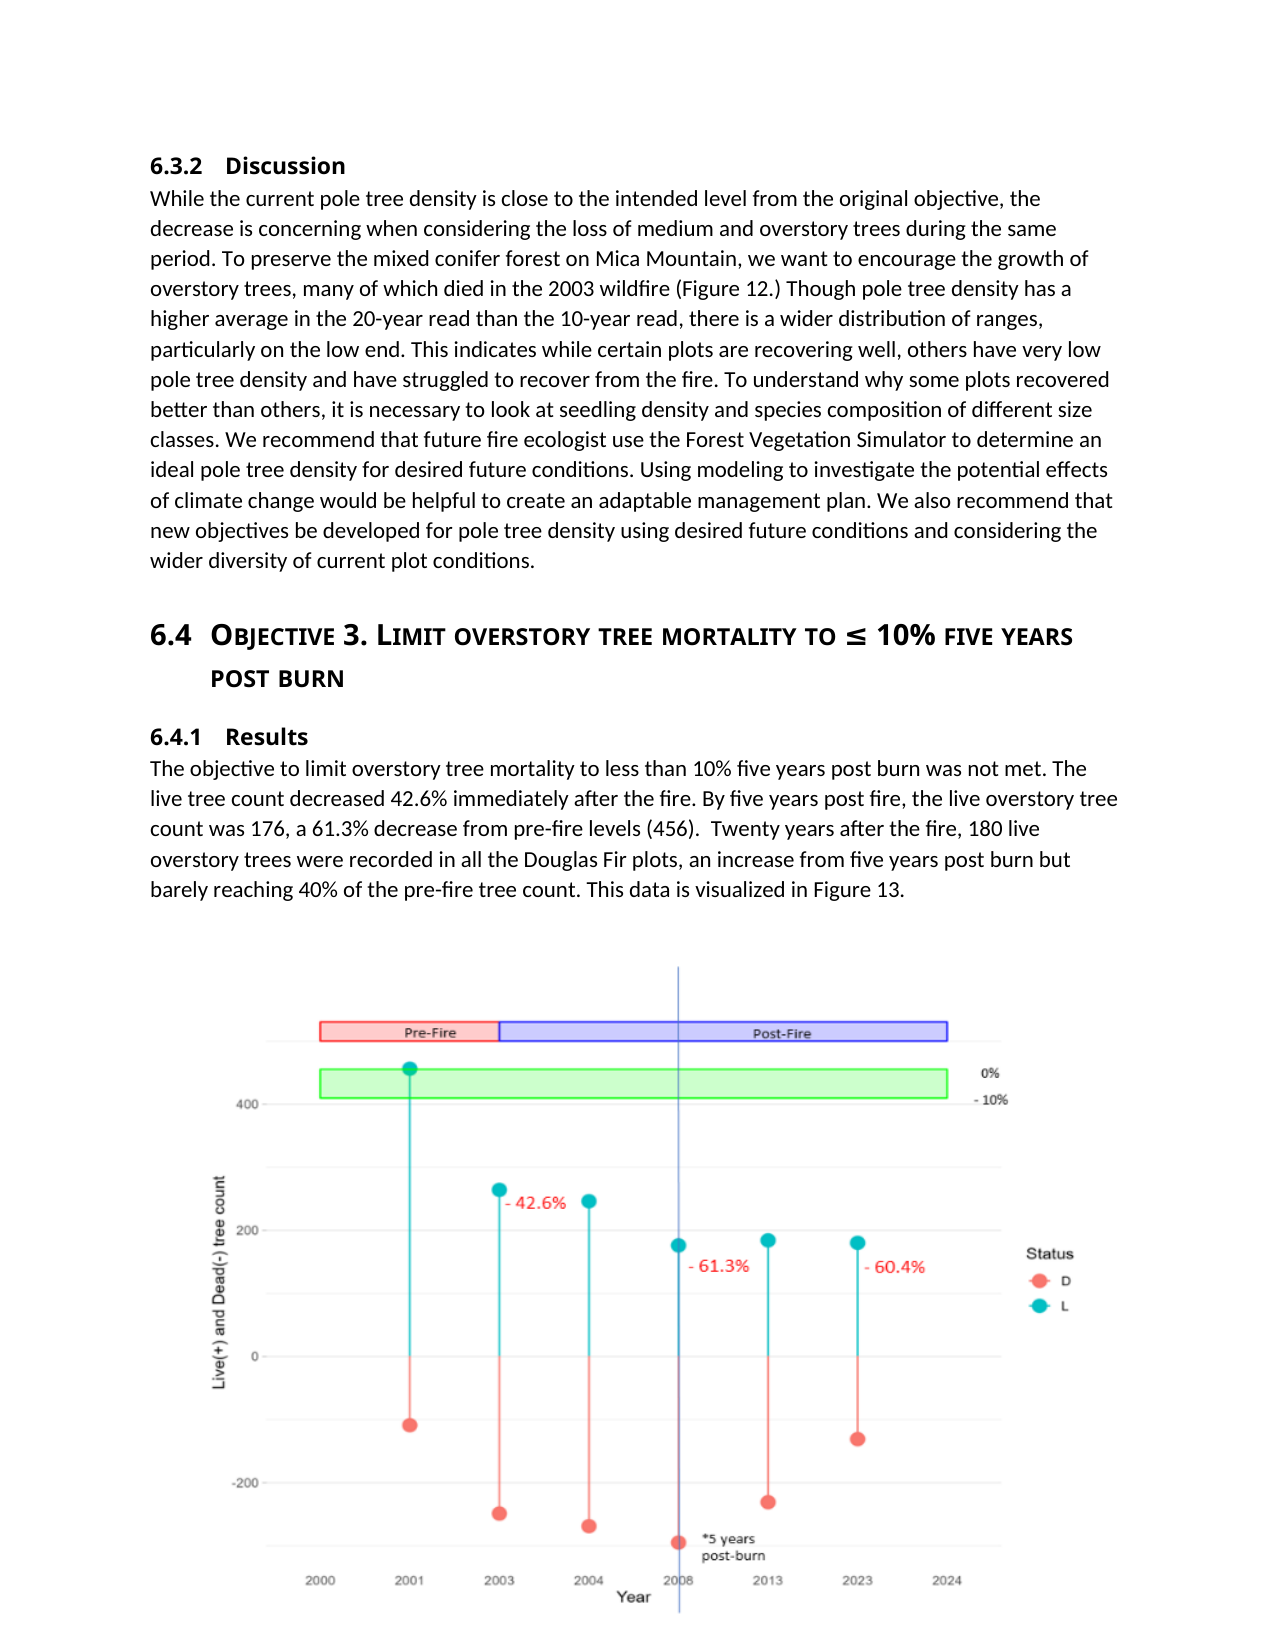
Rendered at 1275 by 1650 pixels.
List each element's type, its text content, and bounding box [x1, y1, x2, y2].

text While the current pole tree density is close to the intended level from the original objective, the decrease is concerning when considering the loss of medium and overstory trees during the same period. To preserve the mixed conifer forest on Mica Mountain, we want to encourage the growth of overstory trees, many of which died in the 2003 wildfire (Figure 12.) Though pole tree density has a higher average in the 20-year read than the 10-year read, there is a wider distribution of ranges, particularly on the low end. This indicates while certain plots are recovering well, others have very low pole tree density and have struggled to recover from the fire. To understand why some plots recovered better than others, it is necessary to look at seedling density and species composition of different size classes. We recommend that future fire ecologist use the Forest Vegetation Simulator to determine an ideal pole tree density for desired future conditions. Using modeling to investigate the potential effects of climate change would be helpful to create an adaptable management plan. We also recommend that new objectives be developed for pole tree density using desired future conditions and considering the wider diversity of current plot conditions. [150, 184, 1125, 574]
picture [130, 935, 1107, 1644]
subtitle Objective 3. Limit overstory tree mortality to ≤ 10% five years post burn [150, 614, 1125, 696]
text The objective to limit overstory tree mortality to less than 10% five years post burn was not met. The live tree count decreased 42.6% immediately after the fire. By five years post fire, the live overstory tree count was 176, a 61.3% decrease from pre-fire levels (456). Twenty years after the fire, 180 live overstory trees were recorded in all the Douglas Fir plots, an increase from five years post burn but barely reaching 40% of the pre-fire tree count. This data is visualized in Figure 13. [150, 754, 1125, 903]
subtitle Results [150, 720, 1125, 752]
subtitle Discussion [150, 150, 1125, 181]
